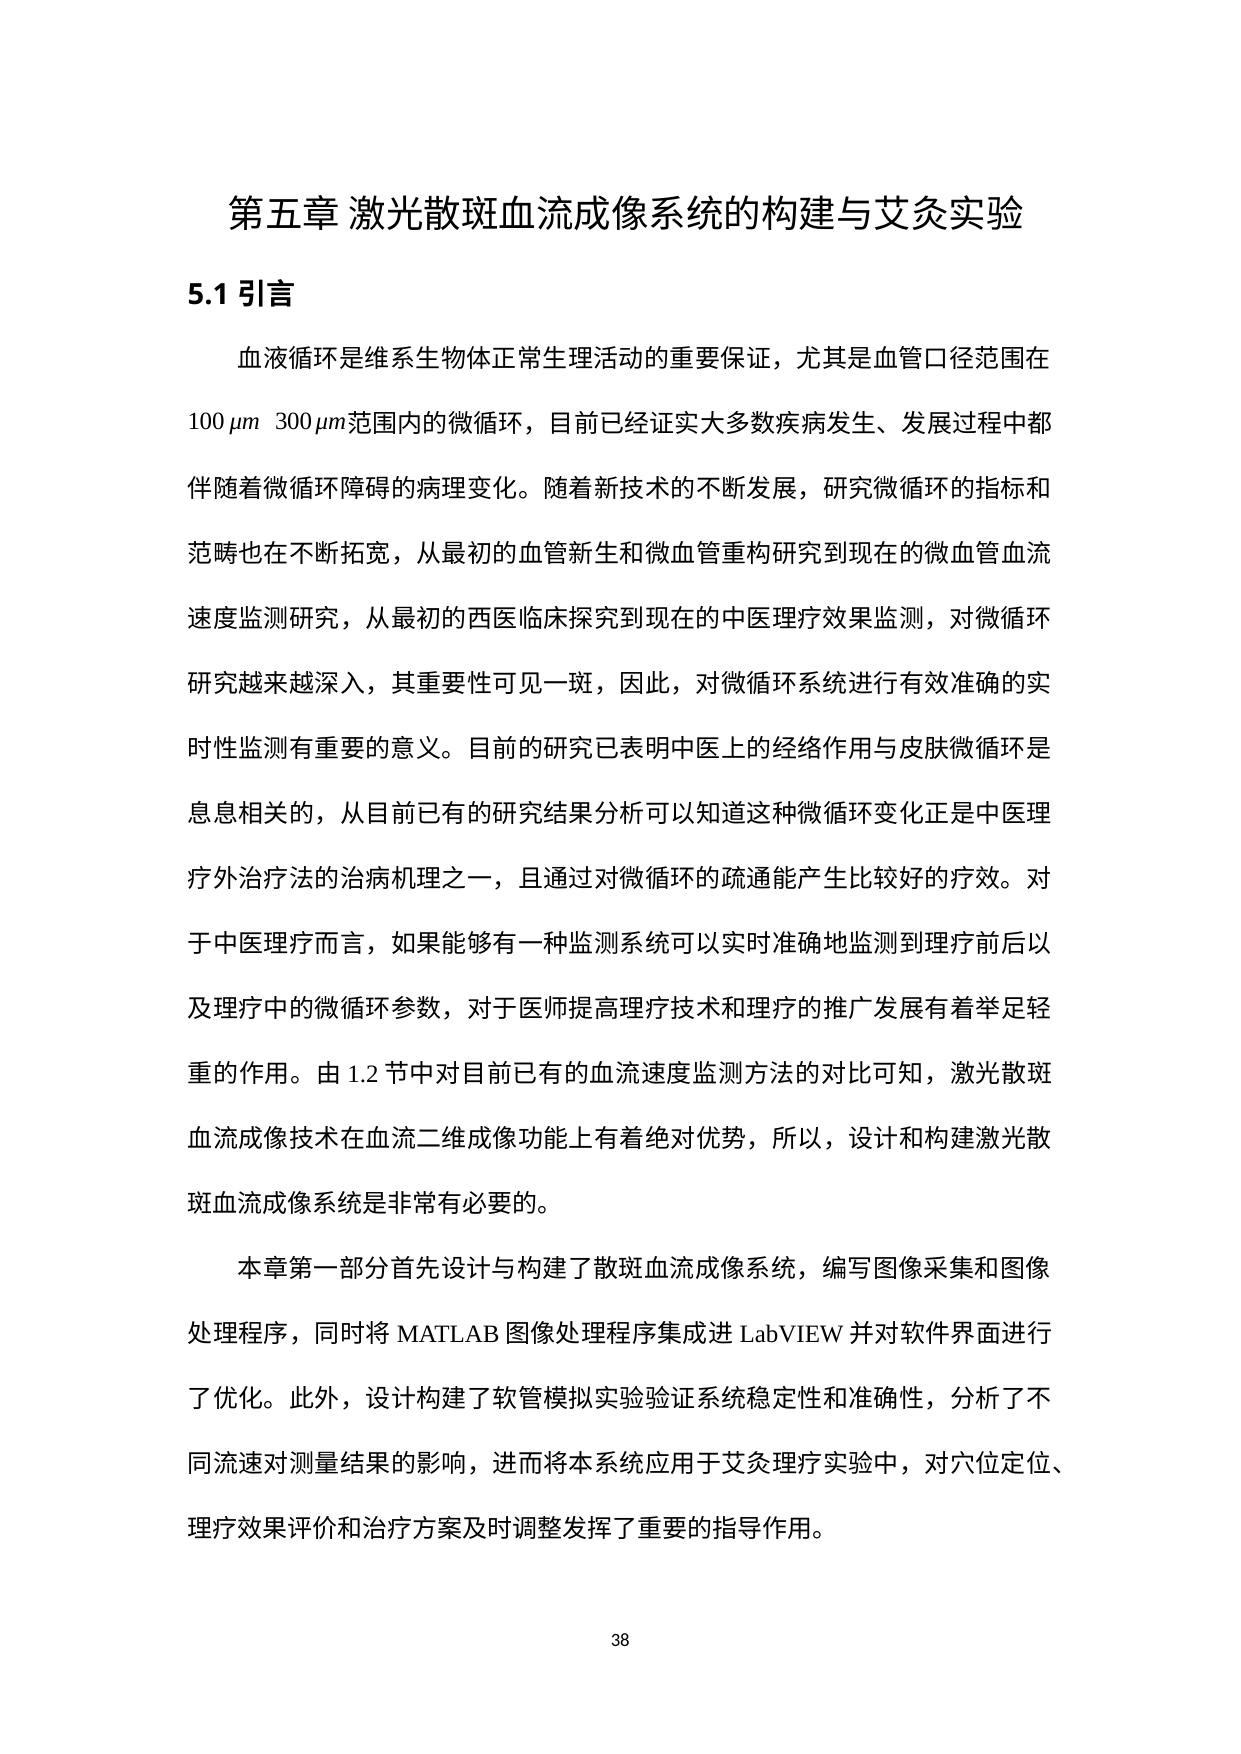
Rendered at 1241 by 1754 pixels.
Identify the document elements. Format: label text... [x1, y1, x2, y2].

text 5.1 引言 [187, 259, 1053, 324]
text 血液循环是维系生物体正常生理活动的重要保证，尤其是血管口径范围在范围内的微循环，目前已经证实大多数疾病发生、发展过程中都伴随着微循环障碍的病理变化。随着新技术的不断发展，研究微循环的指标和范畴也在不断拓宽，从最初的血管新生和微血管重构研究到现在的微血管血流速度监测研究，从最初的西医临床探究到现在的中医理疗效果监测，对微循环研究越来越深入，其重要性可见一斑，因此，对微循环系统进行有效准确的实时性监测有重要的意义。目前的研究已表明中医上的经络作用与皮肤微循环是息息相关的，从目前已有的研究结果分析可以知道这种微循环变化正是中医理疗外治疗法的治病机理之一，且通过对微循环的疏通能产生比较好的疗效。对于中医理疗而言，如果能够有一种监测系统可以实时准确地监测到理疗前后以及理疗中的微循环参数，对于医师提高理疗技术和理疗的推广发展有着举足轻重的作用。由1.2节中对目前已有的血流速度监测方法的对比可知，激光散斑血流成像技术在血流二维成像功能上有着绝对优势，所以，设计和构建激光散斑血流成像系统是非常有必要的。 [187, 324, 1053, 1234]
text 本章第一部分首先设计与构建了散斑血流成像系统，编写图像采集和图像处理程序，同时将MATLAB图像处理程序集成进LabVIEW并对软件界面进行了优化。此外，设计构建了软管模拟实验验证系统稳定性和准确性，分析了不同流速对测量结果的影响，进而将本系统应用于艾灸理疗实验中，对穴位定位、理疗效果评价和治疗方案及时调整发挥了重要的指导作用。 [187, 1234, 1053, 1559]
text 第五章 激光散斑血流成像系统的构建与艾灸实验 [198, 178, 1053, 243]
